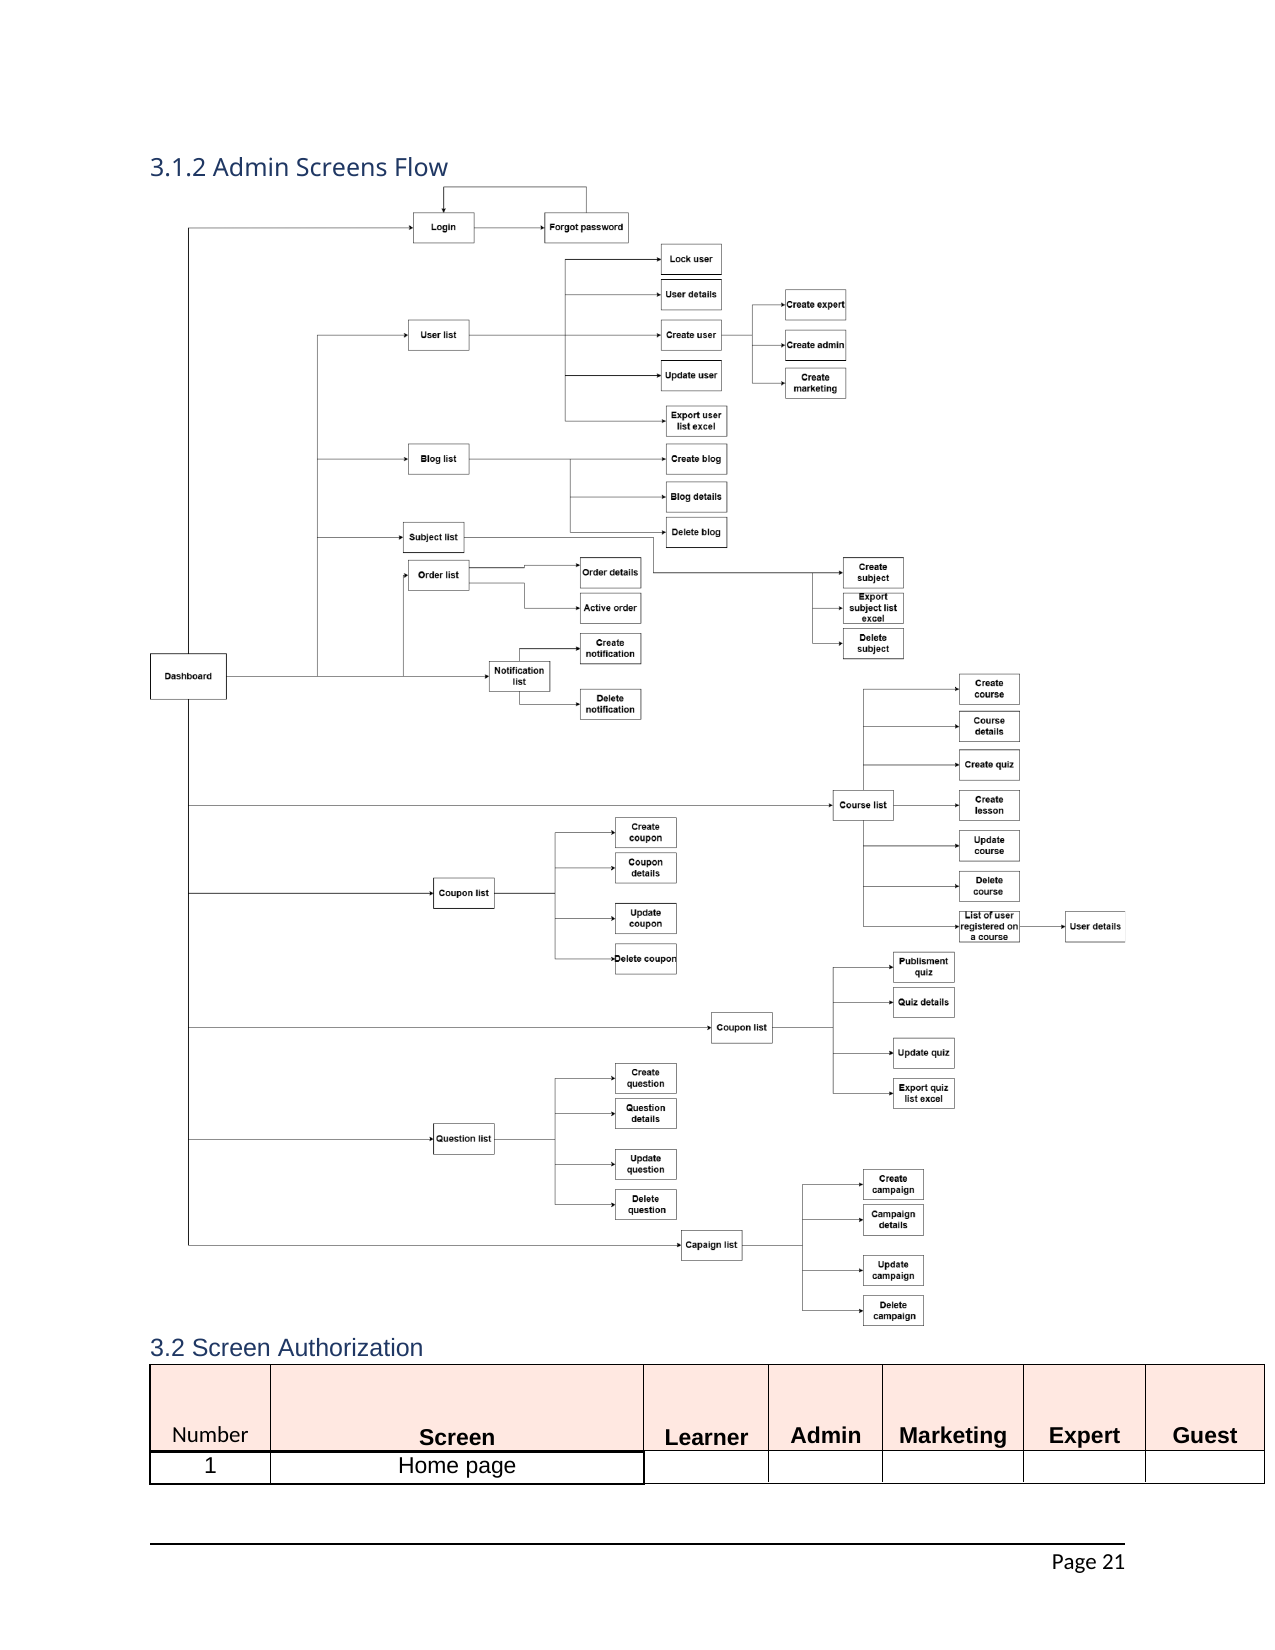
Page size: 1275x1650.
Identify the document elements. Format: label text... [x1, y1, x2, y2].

picture [150, 184, 1125, 1326]
subtitle 3.2 Screen Authorization [150, 1330, 1125, 1364]
subtitle 3.1.2 Admin Screens Flow [150, 150, 1125, 184]
